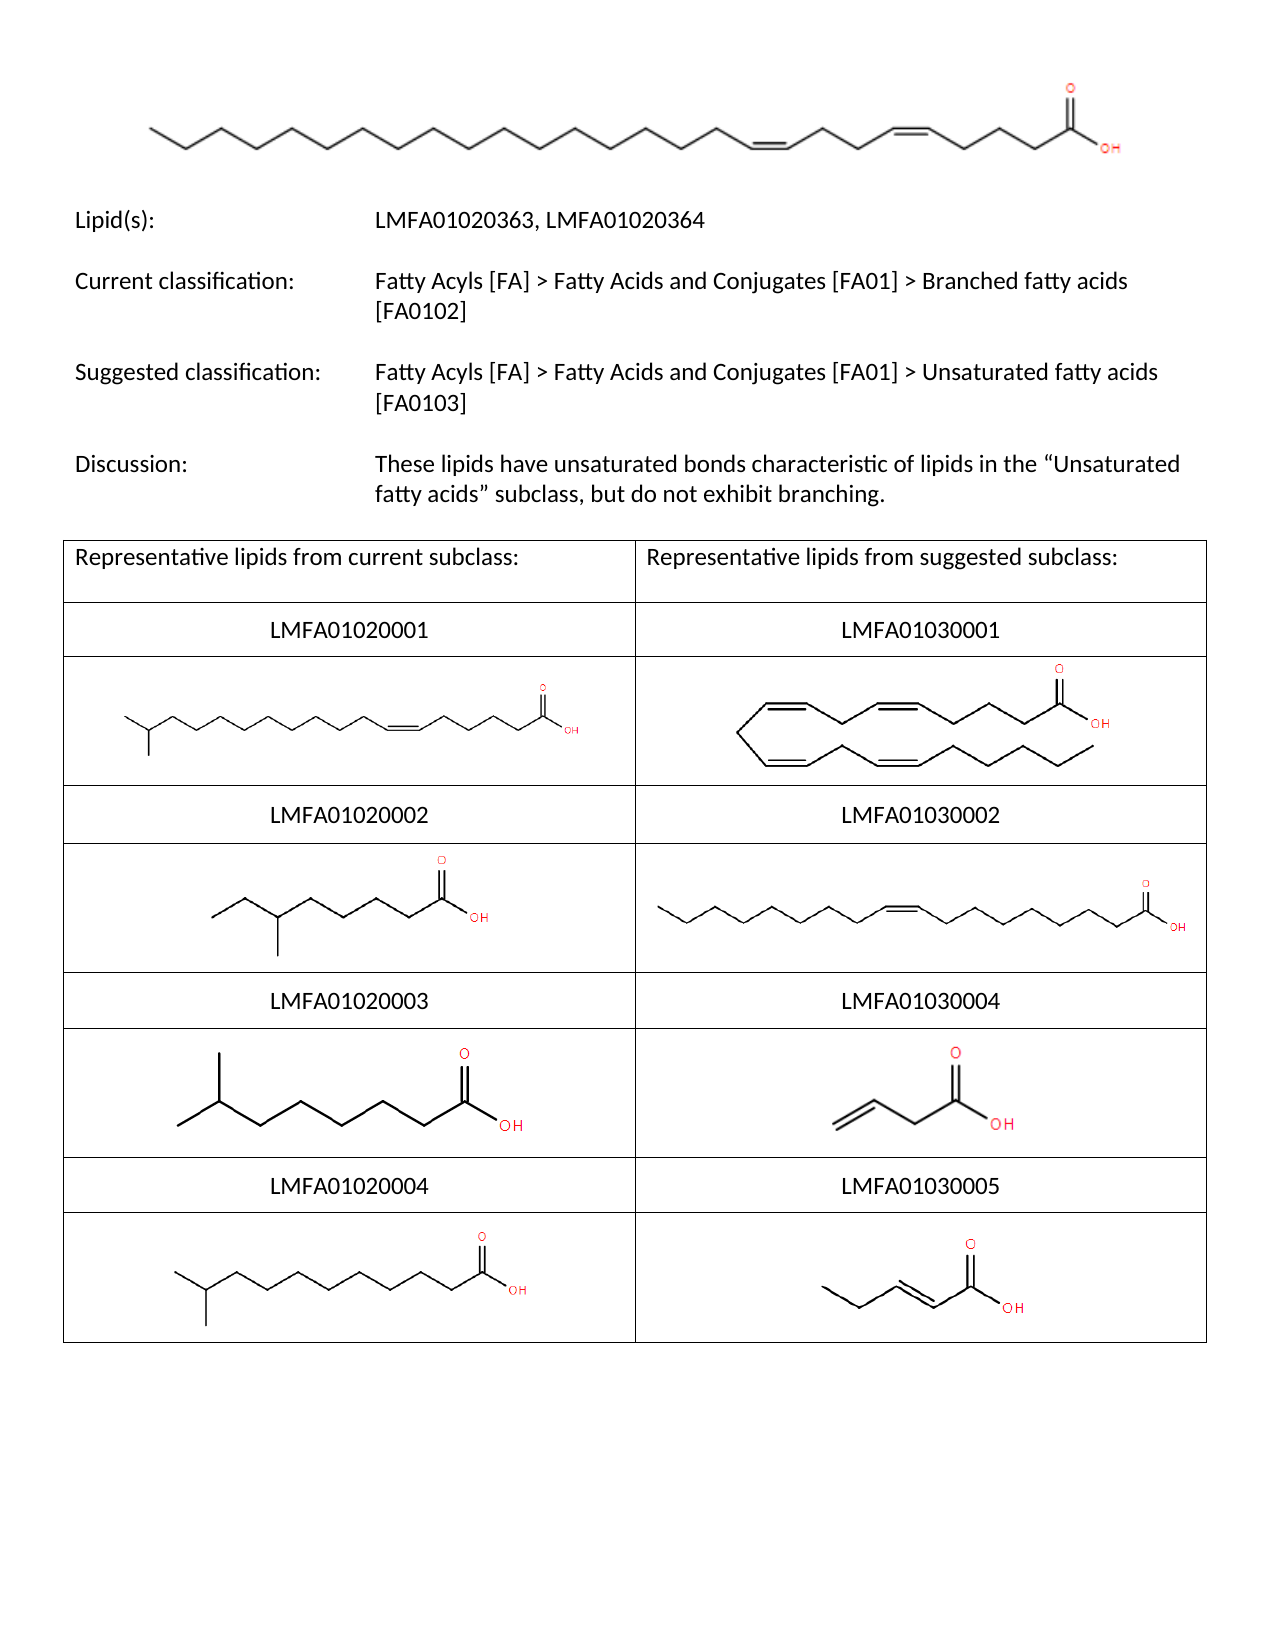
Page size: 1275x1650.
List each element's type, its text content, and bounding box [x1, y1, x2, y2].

table_cell [636, 1213, 1206, 1342]
table_cell [64, 1213, 635, 1342]
table_cell LMFA01020001 [64, 603, 635, 656]
table_cell LMFA01030005 [636, 1158, 1206, 1212]
table_cell LMFA01020003 [64, 973, 635, 1028]
text Suggested classification: Fatty Acyls [FA] > Fatty Acids and Conjugates [FA01] > Unsaturated fatty acids [FA0103] [75, 357, 1200, 418]
table_cell [636, 1029, 1206, 1157]
table_cell [636, 657, 1206, 785]
table_cell [64, 1029, 635, 1157]
table_header Representative lipids from current subclass: [64, 541, 635, 602]
table_cell LMFA01030004 [636, 973, 1206, 1028]
text Discussion: These lipids have unsaturated bonds characteristic of lipids in the “Unsaturated fatty acids” subclass, but do not exhibit branching. [75, 448, 1200, 509]
table_cell LMFA01030001 [636, 603, 1206, 656]
table_header Representative lipids from suggested subclass: [636, 541, 1206, 602]
text Current classification: Fatty Acyls [FA] > Fatty Acids and Conjugates [FA01] > Branched fatty acids [FA0102] [75, 265, 1200, 326]
table_cell [636, 844, 1206, 972]
table_cell LMFA01030002 [636, 786, 1206, 842]
table_cell [64, 657, 635, 785]
table_cell [64, 844, 635, 972]
table_cell LMFA01020002 [64, 786, 635, 842]
table_cell LMFA01020004 [64, 1158, 635, 1212]
text Lipid(s): LMFA01020363, LMFA01020364 [75, 204, 1200, 234]
